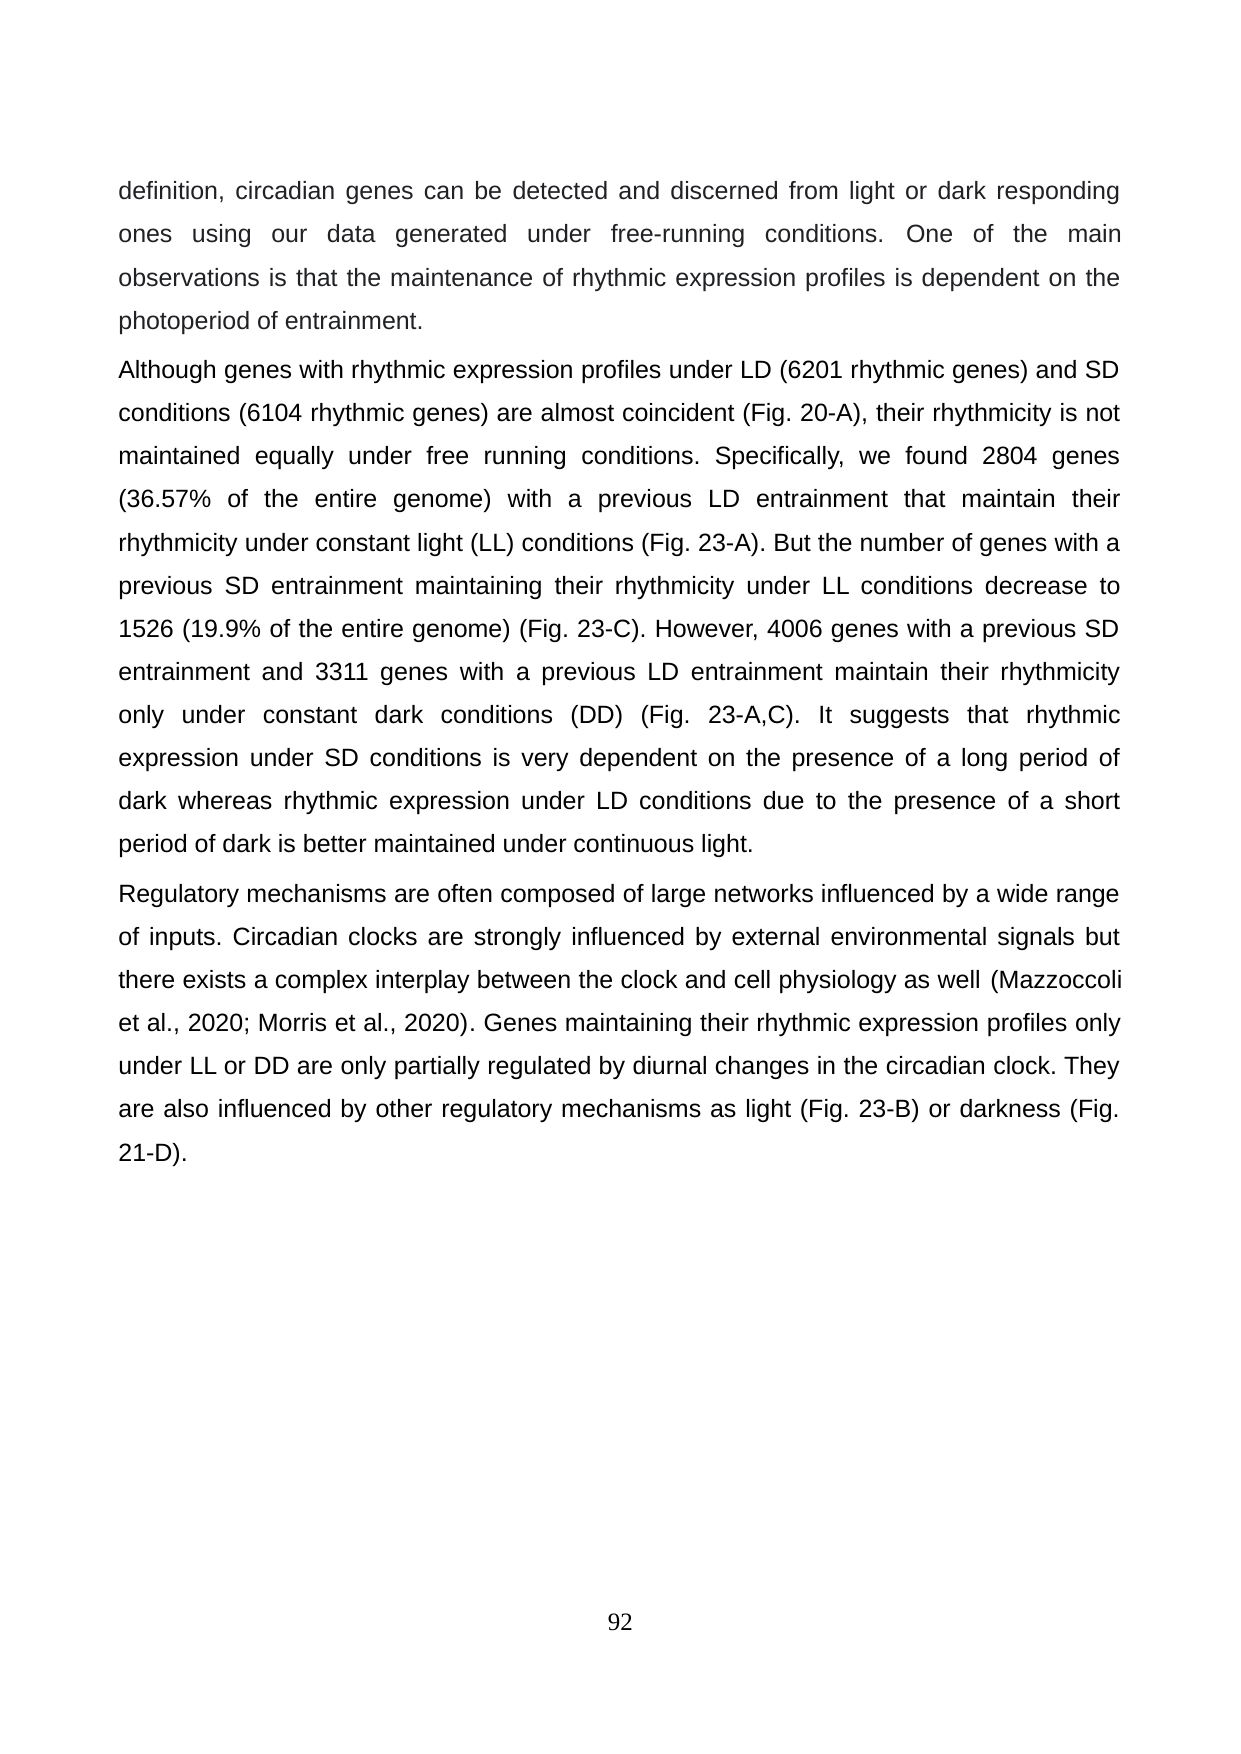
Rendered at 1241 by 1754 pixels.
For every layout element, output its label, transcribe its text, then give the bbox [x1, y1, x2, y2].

text Although genes with rhythmic expression profiles under LD (6201 rhythmic genes) and SD conditions (6104 rhythmic genes) are almost coincident (Fig. 20-A), their rhythmicity is not maintained equally under free running conditions. Specifically, we found 2804 genes (36.57% of the entire genome) with a previous LD entrainment that maintain their rhythmicity under constant light (LL) conditions (Fig. 23-A). But the number of genes with a previous SD entrainment maintaining their rhythmicity under LL conditions decrease to 1526 (19.9% of the entire genome) (Fig. 23-C). However, 4006 genes with a previous SD entrainment and 3311 genes with a previous LD entrainment maintain their rhythmicity only under constant dark conditions (DD) (Fig. 23-A,C). It suggests that rhythmic expression under SD conditions is very dependent on the presence of a long period of dark whereas rhythmic expression under LD conditions due to the presence of a short period of dark is better maintained under continuous light. [118, 355, 1122, 858]
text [118, 176, 1122, 263]
text Regulatory mechanisms are often composed of large networks influenced by a wide range of inputs. Circadian clocks are strongly influenced by external environmental signals but there exists a complex interplay between the clock and cell physiology as well (Mazzoccoli et al., 2020; Morris et al., 2020)⁠. Genes maintaining their rhythmic expression profiles only under LL or DD are only partially regulated by diurnal changes in the circadian clock. They are also influenced by other regulatory mechanisms as light (Fig. 23-B) or darkness (Fig. 21-D). [118, 879, 1122, 1166]
